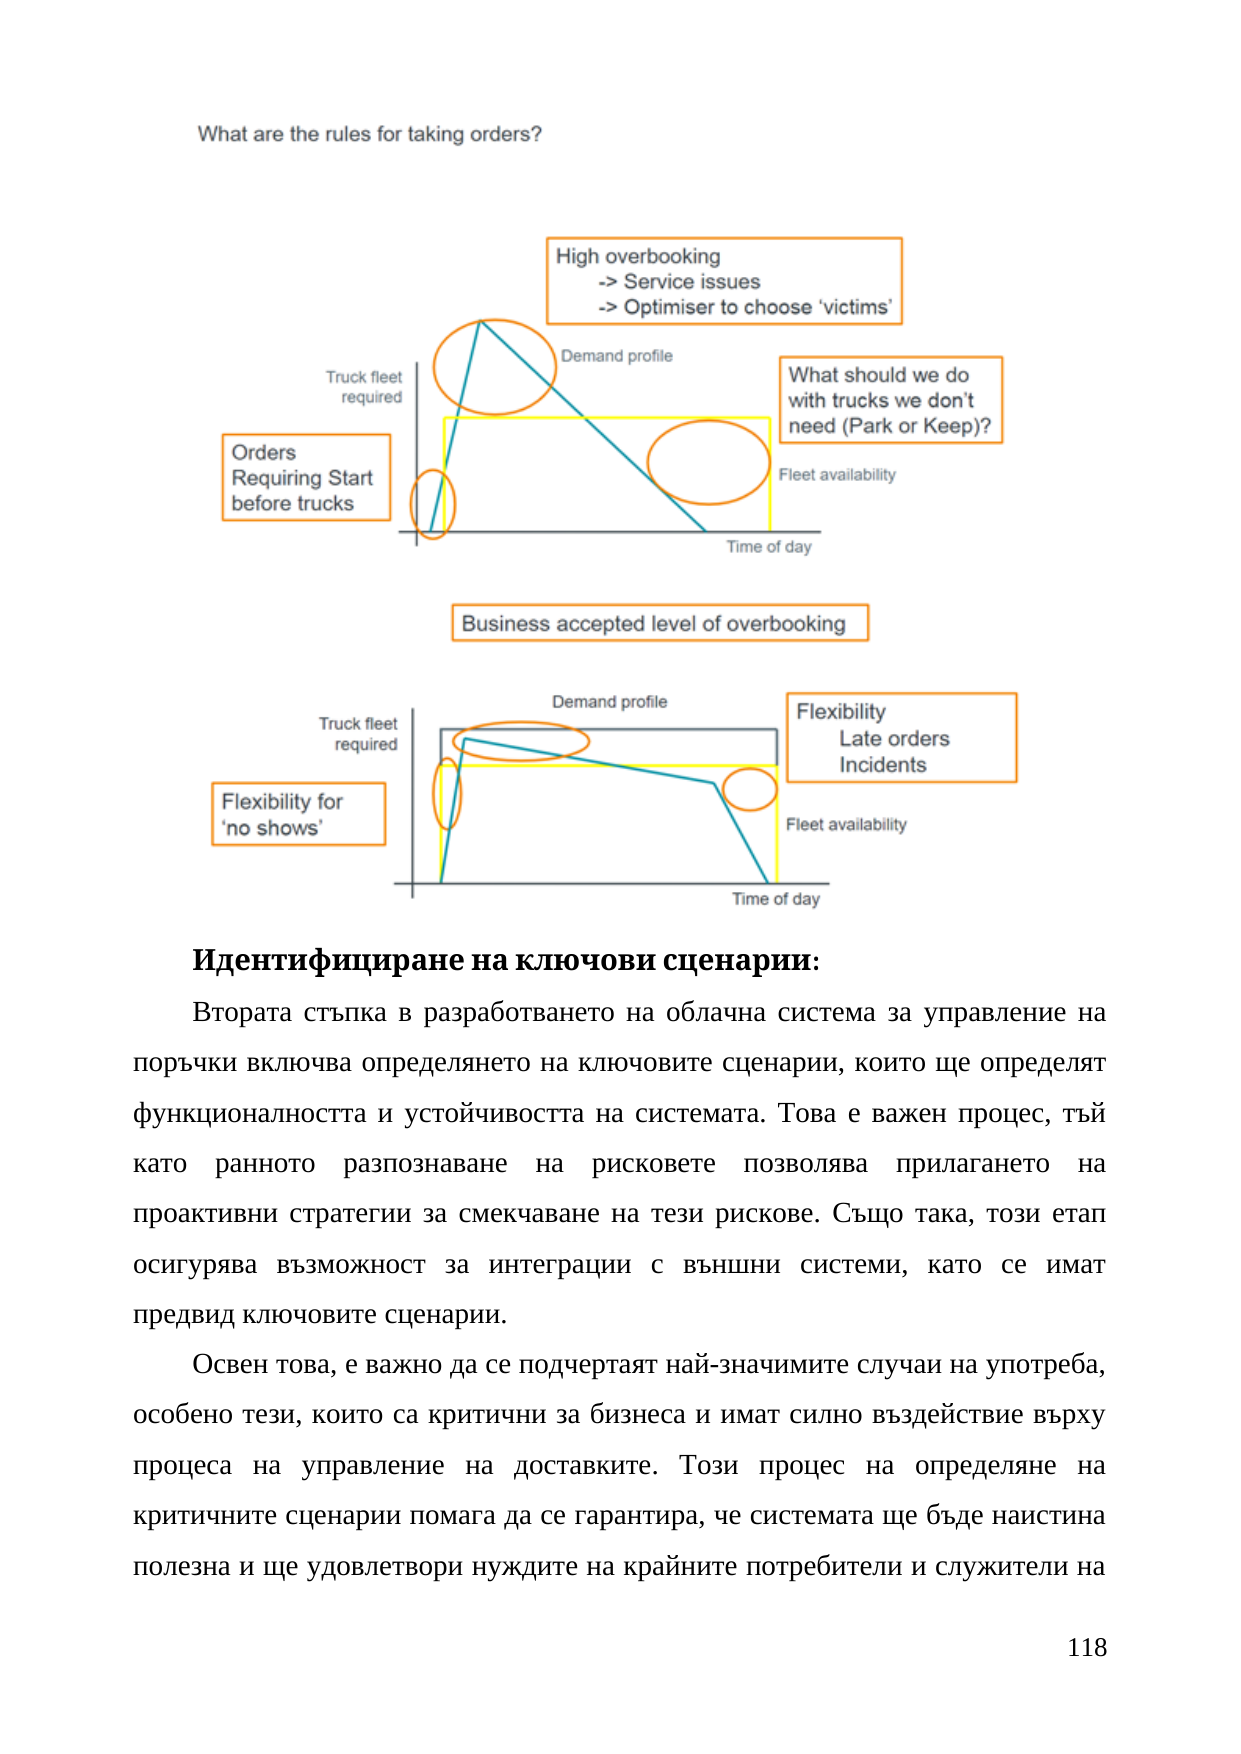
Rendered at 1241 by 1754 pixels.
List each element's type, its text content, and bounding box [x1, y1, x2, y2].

text Втората стъпка в разработването на облачна система за управление на поръчки включва определянето на ключовите сценарии, които ще определят функционалността и устойчивостта на системата. Това е важен процес, тъй като ранното разпознаване на рисковете позволява прилагането на проактивни стратегии за смекчаване на тези рискове. Също така, този етап осигурява възможност за интеграции с външни системи, като се имат предвид ключовите сценарии. [133, 994, 1107, 1329]
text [133, 1346, 1107, 1581]
picture [192, 118, 1011, 567]
text Идентифициране на ключови сценарии: [133, 944, 1107, 977]
picture [192, 583, 1027, 927]
